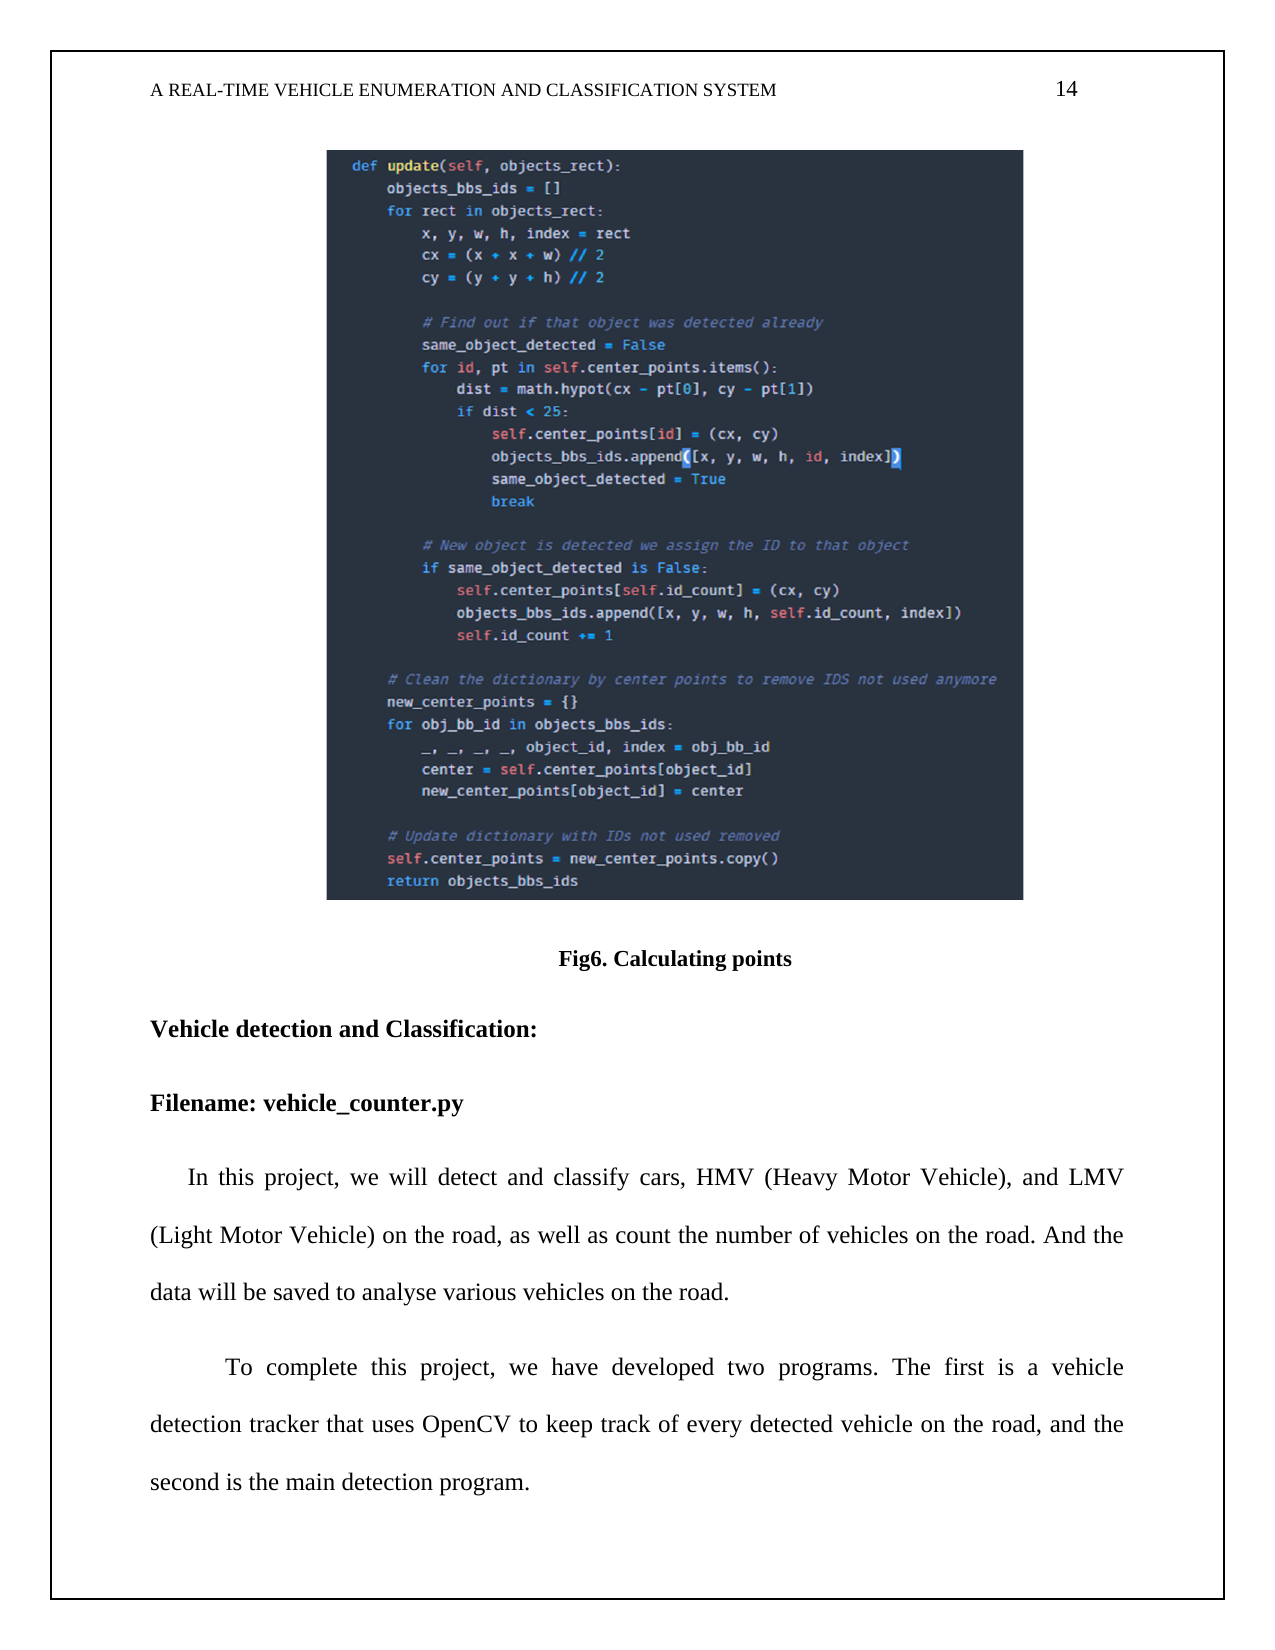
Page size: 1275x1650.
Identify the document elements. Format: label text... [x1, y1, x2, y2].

text Vehicle detection and Classification: [150, 1014, 1125, 1043]
picture [326, 150, 1024, 900]
text In this project, we will detect and classify cars, HMV (Heavy Motor Vehicle), and LMV (Light Motor Vehicle) on the road, as well as count the number of vehicles on the road. And the data will be saved to analyse various vehicles on the road. [150, 1162, 1125, 1306]
text Fig6. Calculating points [225, 945, 1125, 971]
text Filename: vehicle_counter.py [150, 1088, 1125, 1117]
text To complete this project, we have developed two programs. The first is a vehicle detection tracker that uses OpenCV to keep track of every detected vehicle on the road, and the second is the main detection program. [150, 1352, 1125, 1495]
